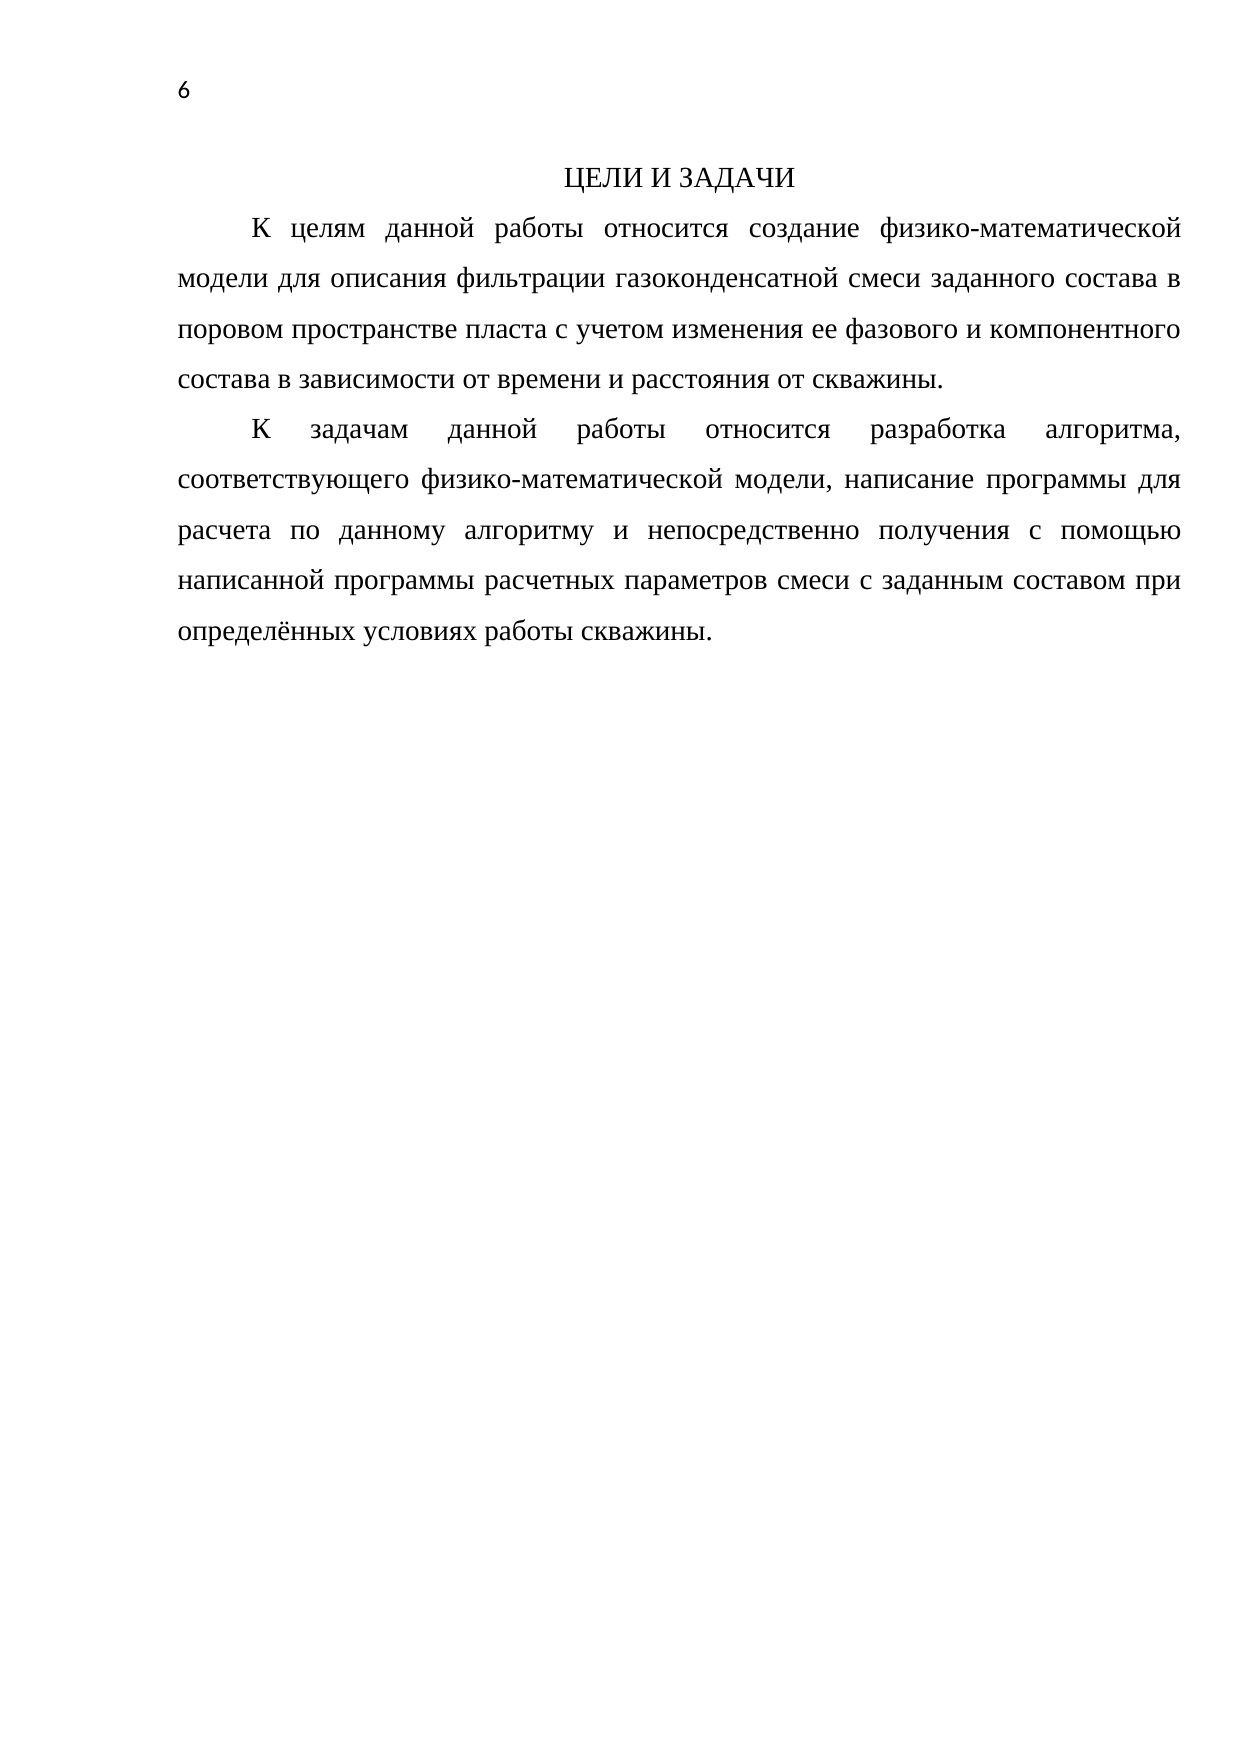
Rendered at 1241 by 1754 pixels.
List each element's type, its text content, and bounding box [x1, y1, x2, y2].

text К целям данной работы относится создание физико-математической модели для описания фильтрации газоконденсатной смеси заданного состава в поровом пространстве пласта с учетом изменения ее фазового и компонентного состава в зависимости от времени и расстояния от скважины. [177, 210, 1182, 394]
subtitle ЦЕЛИ И ЗАДАЧИ [177, 160, 1182, 193]
text К задачам данной работы относится разработка алгоритма, соответствующего физико-математической модели, написание программы для расчета по данному алгоритму и непосредственно получения с помощью написанной программы расчетных параметров смеси с заданным составом при определённых условиях работы скважины. [177, 411, 1182, 646]
